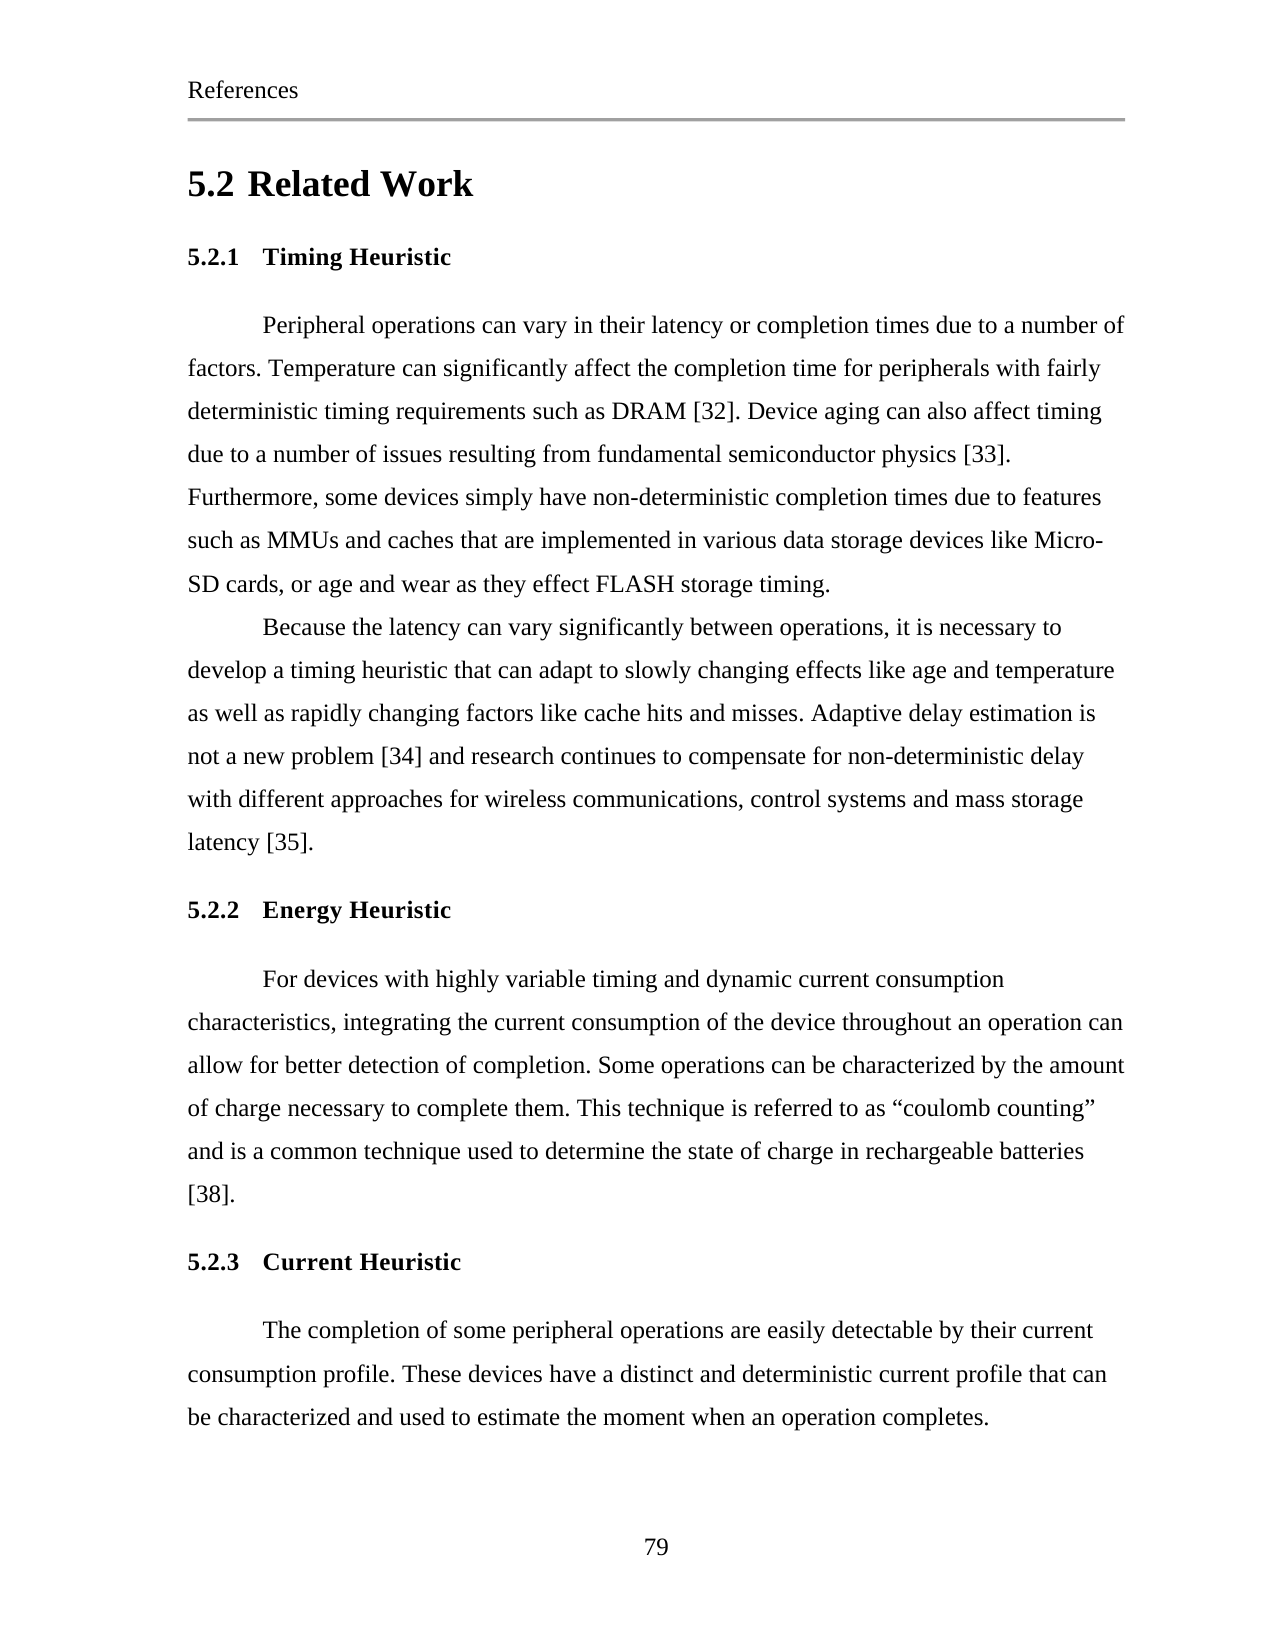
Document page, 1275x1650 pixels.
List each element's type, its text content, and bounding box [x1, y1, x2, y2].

subtitle Energy Heuristic [187, 896, 1125, 924]
text The completion of some peripheral operations are easily detectable by their current consumption profile. These devices have a distinct and deterministic current profile that can be characterized and used to estimate the moment when an operation completes. [187, 1316, 1125, 1431]
subtitle Current Heuristic [187, 1247, 1125, 1276]
text Peripheral operations can vary in their latency or completion times due to a number of factors. Temperature can significantly affect the completion time for peripherals with fairly deterministic timing requirements such as DRAM. Device aging can also affect timing due to a number of issues resulting from fundamental semiconductor physics. Furthermore, some devices simply have non-deterministic completion times due to features such as MMUs and caches that are implemented in various data storage devices like Micro-SD cards, or age and wear as they effect FLASH storage timing. [187, 310, 1125, 597]
text Because the latency can vary significantly between operations, it is necessary to develop a timing heuristic that can adapt to slowly changing effects like age and temperature as well as rapidly changing factors like cache hits and misses. Adaptive delay estimation is not a new problem and research continues to compensate for non-deterministic delay with different approaches for wireless communications, control systems and mass storage latency. [187, 612, 1125, 856]
subtitle Timing Heuristic [187, 242, 1125, 271]
text For devices with highly variable timing and dynamic current consumption characteristics, integrating the current consumption of the device throughout an operation can allow for better detection of completion. Some operations can be characterized by the amount of charge necessary to complete them. This technique is referred to as “coulomb counting” and is a common technique used to determine the state of charge in rechargeable batteries. [187, 964, 1125, 1208]
subtitle Related Work [187, 161, 1125, 204]
